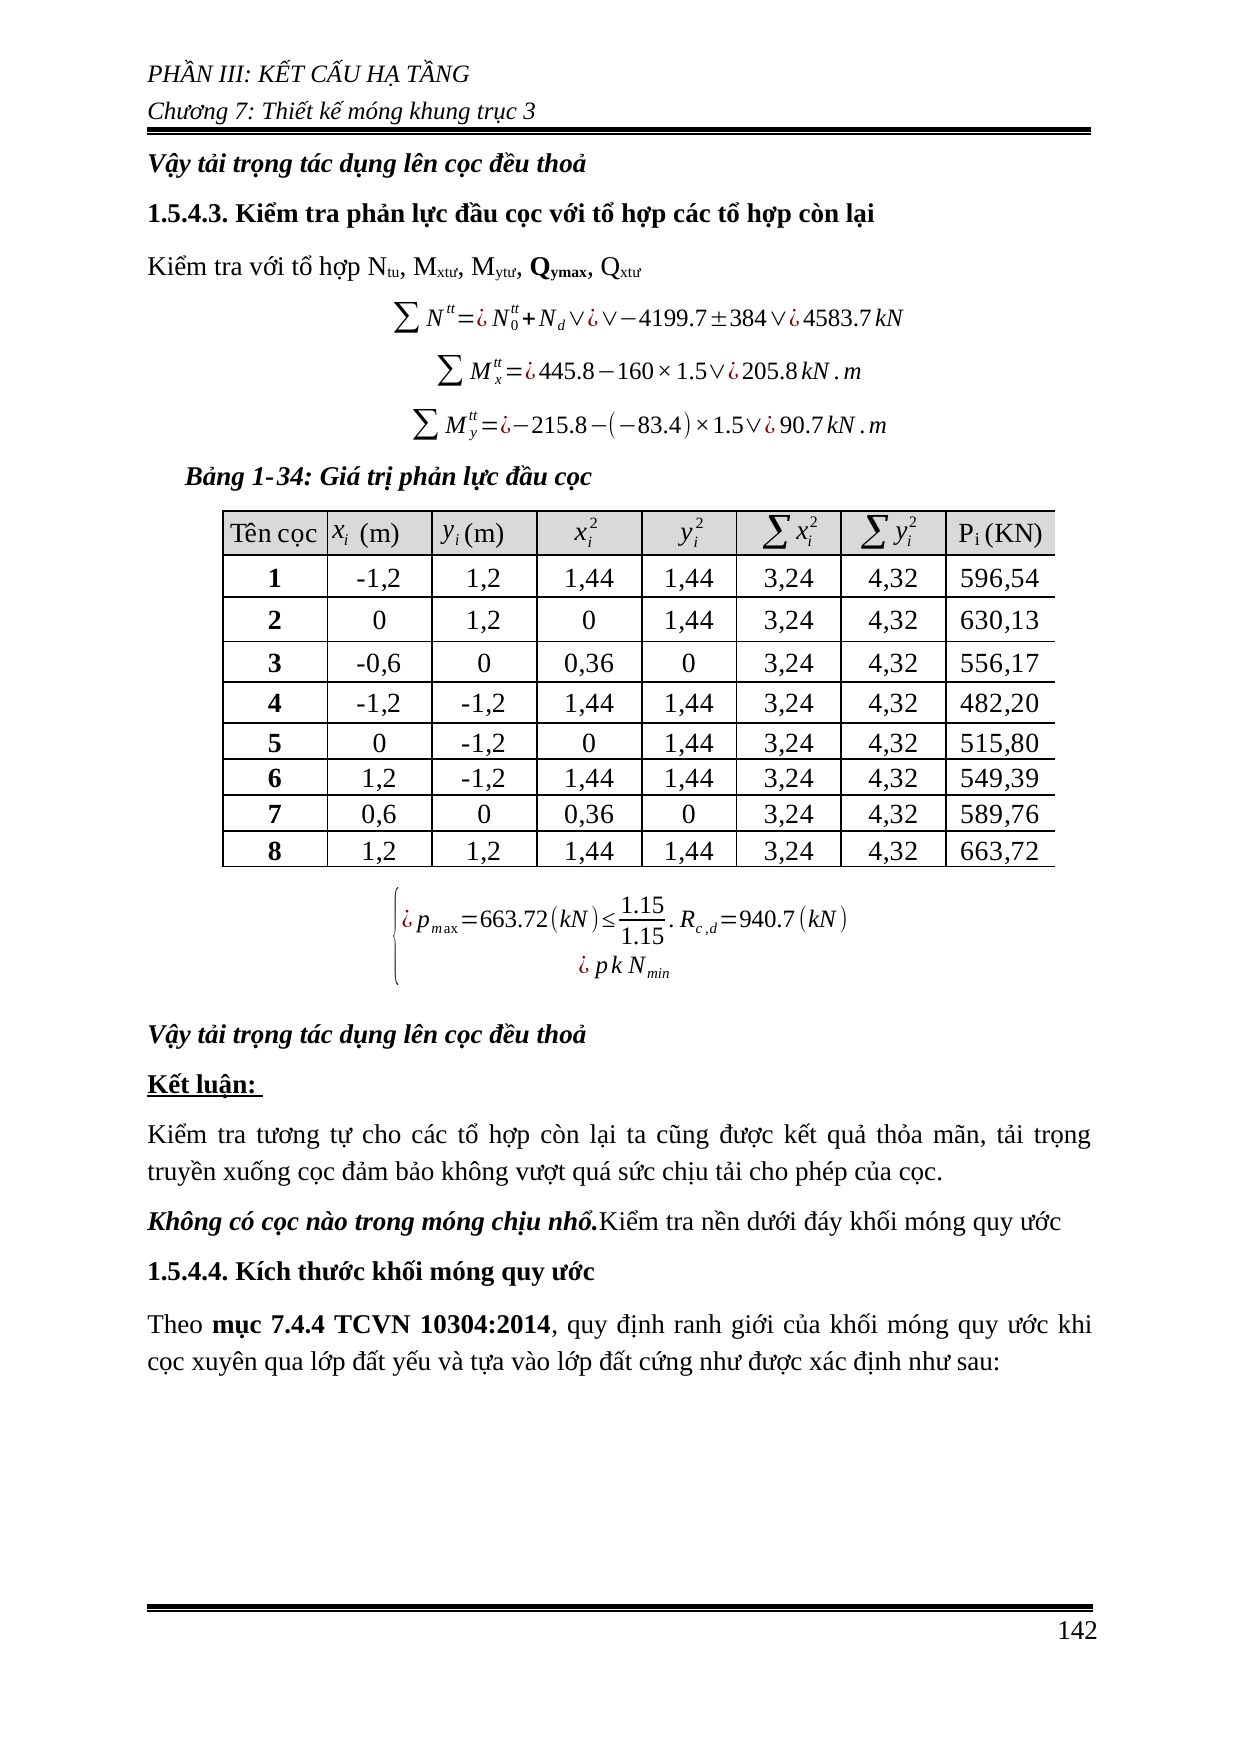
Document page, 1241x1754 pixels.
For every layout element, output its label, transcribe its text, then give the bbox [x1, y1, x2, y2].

text Kiểm tra với tổ hợp Ntu, Mxtư, Mytư, Qymax, Qxtư [147, 250, 1093, 281]
subtitle Kiểm tra phản lực đầu cọc với tổ hợp các tổ hợp còn lại [147, 197, 1093, 228]
text Kết luận: [147, 1068, 1093, 1099]
text Vậy tải trọng tác dụng lên cọc đều thoả [147, 147, 1093, 178]
text Không có cọc nào trong móng chịu nhổ.Kiểm tra nền dưới đáy khối móng quy ước [147, 1205, 1093, 1236]
subtitle Kích thước khối móng quy ước [147, 1255, 1093, 1286]
text Theo mục 7.4.4 TCVN 10304:2014, quy định ranh giới của khối móng quy ước khi cọc xuyên qua lớp đất yếu và tựa vào lớp đất cứng như được xác định như sau: [147, 1308, 1093, 1376]
text Kiểm tra tương tự cho các tổ hợp còn lại ta cũng được kết quả thỏa mãn, tải trọng truyền xuống cọc đảm bảo không vượt quá sức chịu tải cho phép của cọc. [147, 1118, 1093, 1186]
text Vậy tải trọng tác dụng lên cọc đều thoả [147, 1018, 1093, 1049]
